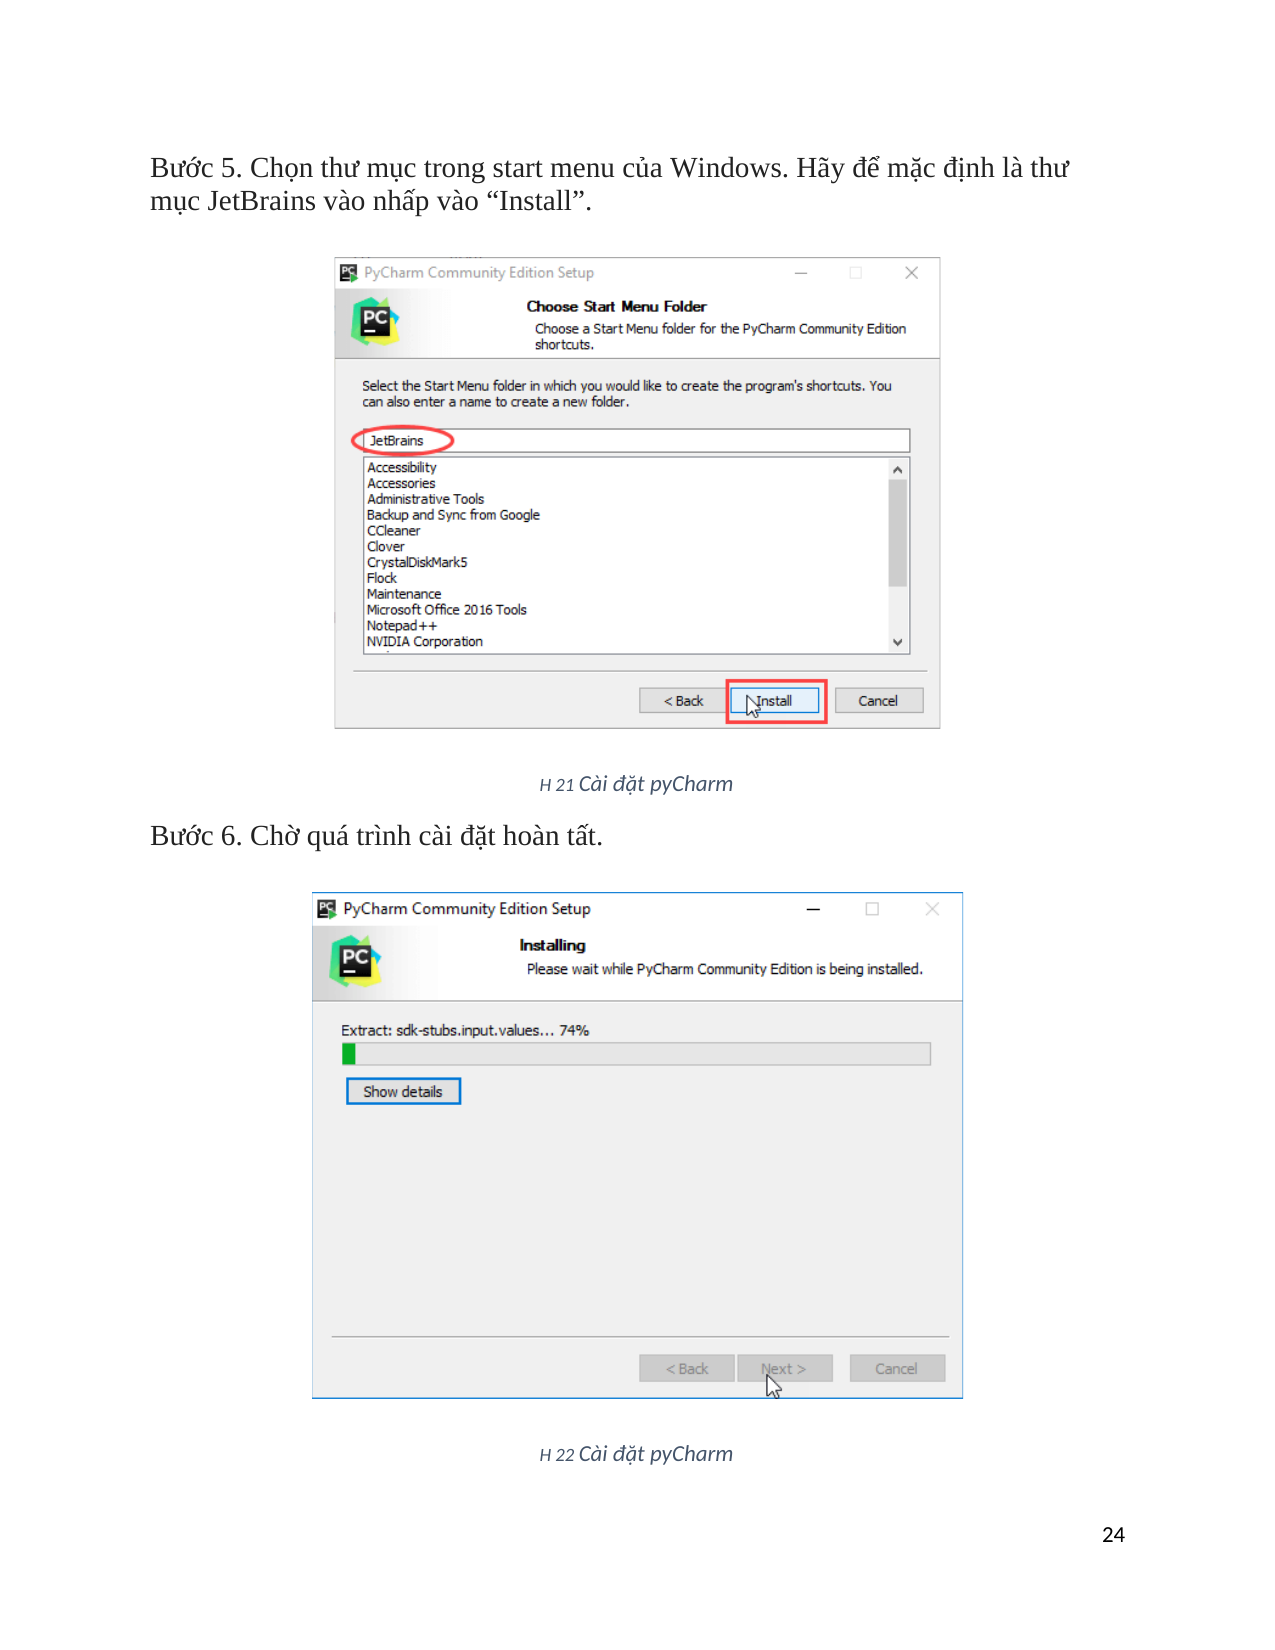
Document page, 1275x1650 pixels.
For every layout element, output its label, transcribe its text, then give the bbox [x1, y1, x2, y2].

picture [334, 257, 941, 729]
text H 22 Cài đặt pyCharm [150, 1439, 1125, 1467]
text Bước 5. Chọn thư mục trong start menu của Windows. Hãy để mặc định là thư mục JetBrains vào nhấp vào “Install”. [150, 150, 1125, 217]
text Bước 6. Chờ quá trình cài đặt hoàn tất. [150, 818, 1125, 852]
picture [312, 892, 964, 1399]
text H 21 Cài đặt pyCharm [150, 769, 1125, 797]
